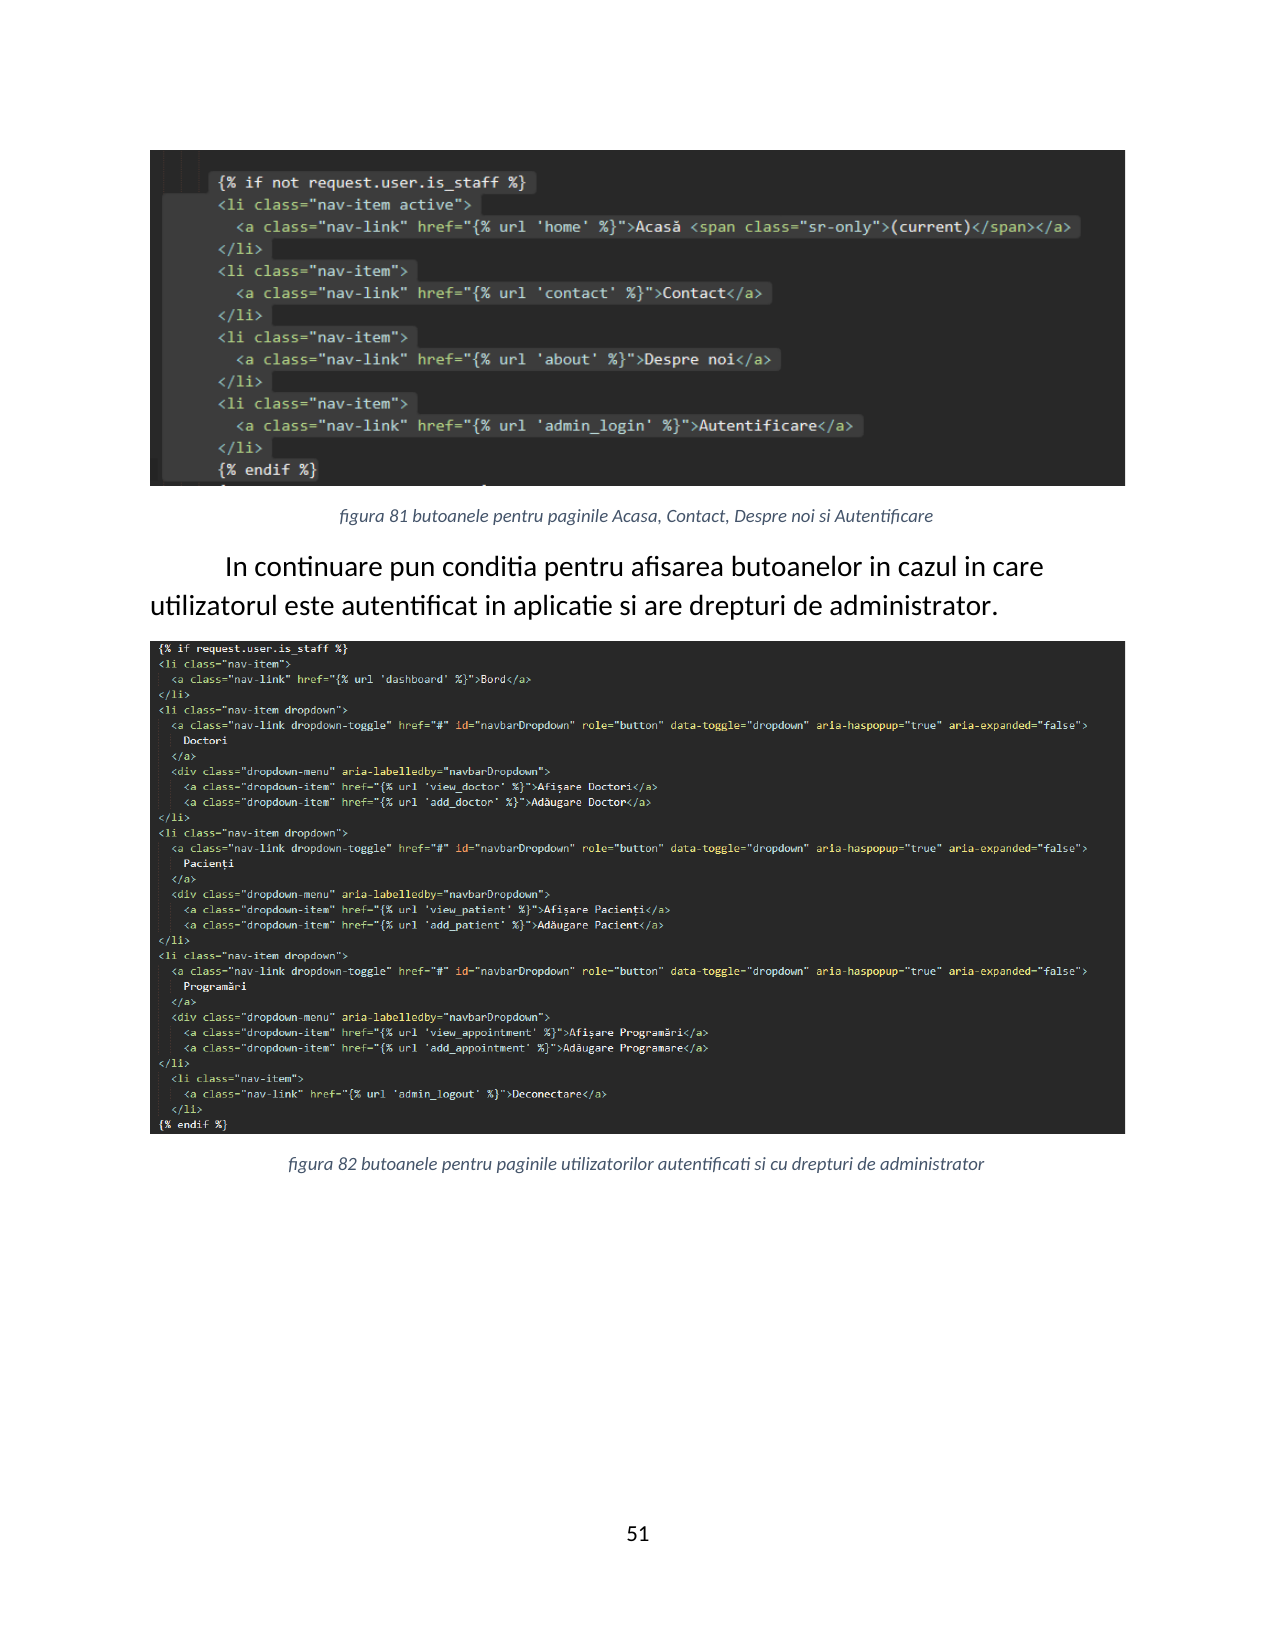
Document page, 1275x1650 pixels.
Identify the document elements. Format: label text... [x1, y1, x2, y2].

picture [150, 641, 1125, 1134]
picture [150, 150, 1125, 486]
text In continuare pun conditia pentru afisarea butoanelor in cazul in care utilizatorul este autentificat in aplicatie si are drepturi de administrator. [150, 548, 1125, 622]
